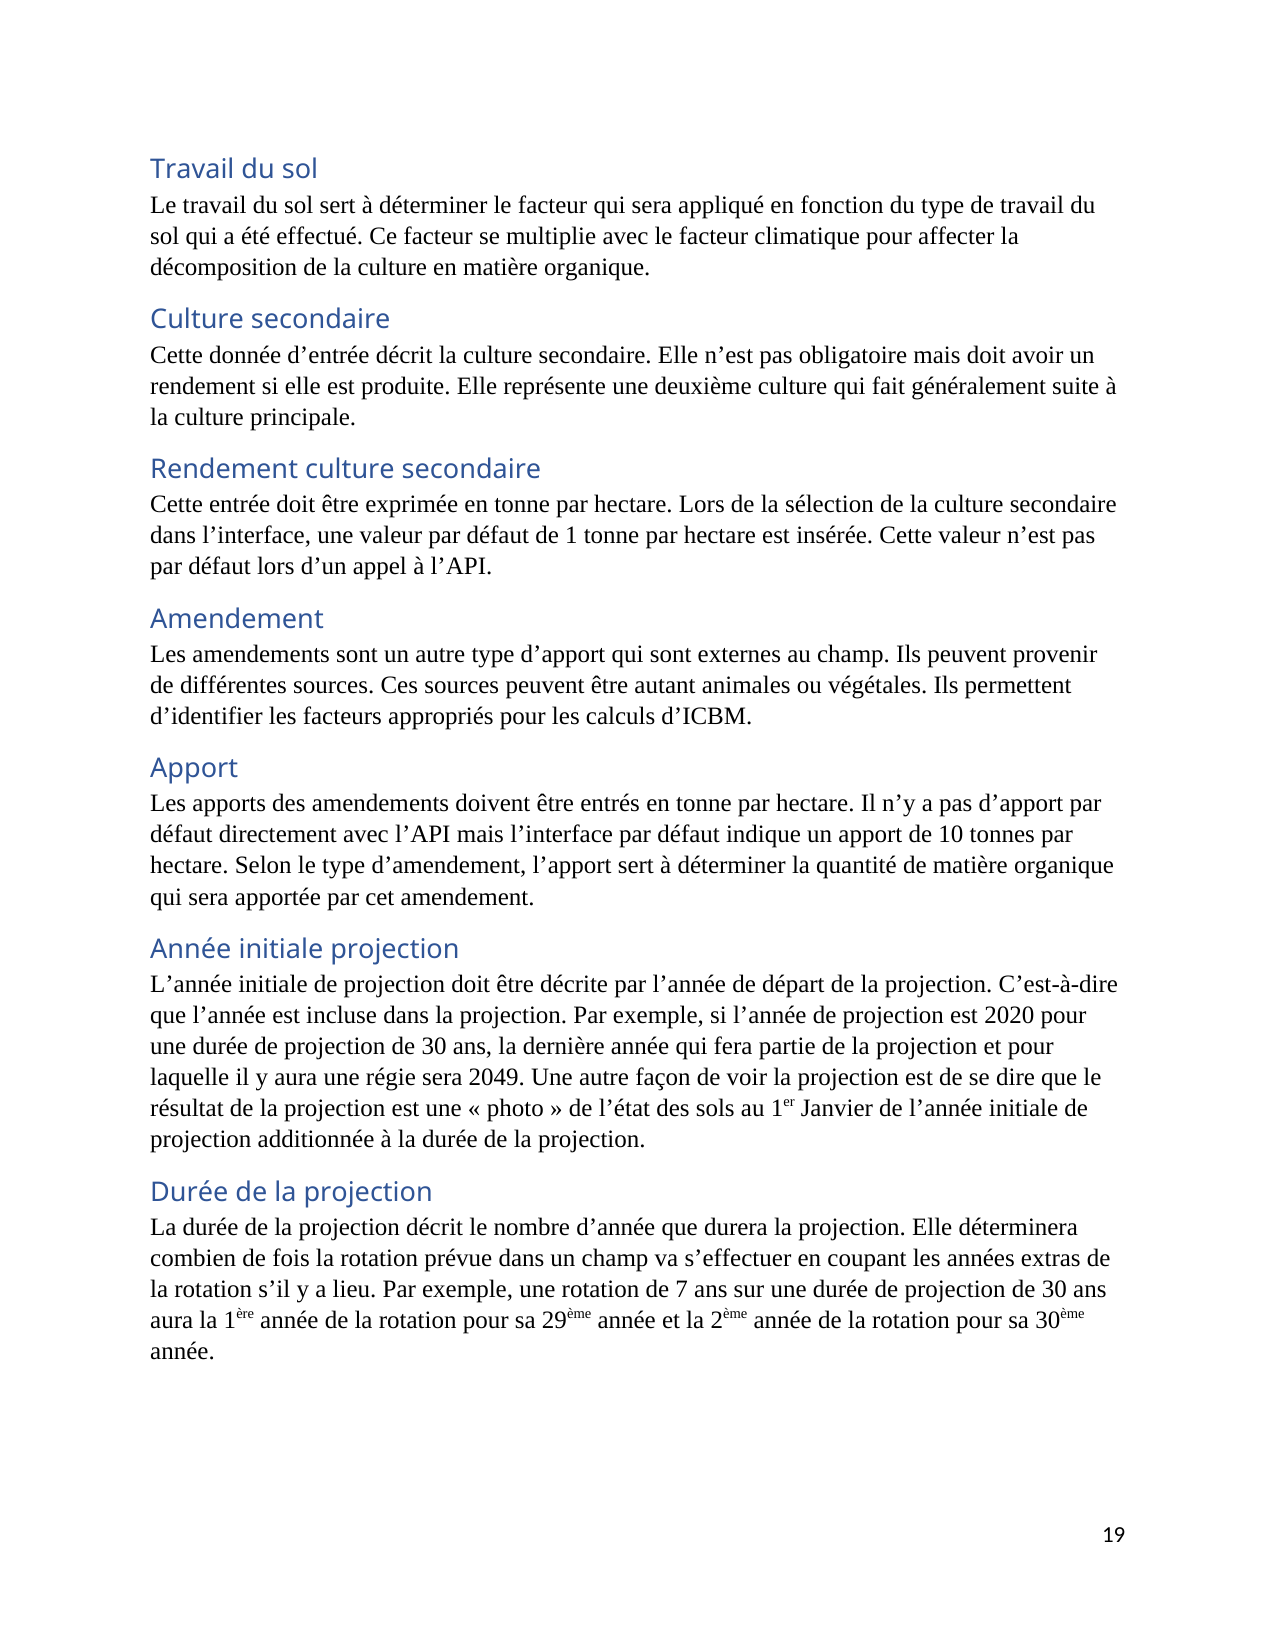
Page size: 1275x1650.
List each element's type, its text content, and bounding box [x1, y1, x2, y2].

subtitle Rendement culture secondaire [150, 449, 1125, 486]
subtitle Travail du sol [150, 150, 1125, 187]
subtitle Amendement [150, 599, 1125, 636]
text Cette donnée d’entrée décrit la culture secondaire. Elle n’est pas obligatoire mais doit avoir un rendement si elle est produite. Elle représente une deuxième culture qui fait généralement suite à la culture principale. [150, 340, 1125, 431]
text La durée de la projection décrit le nombre d’année que durera la projection. Elle déterminera combien de fois la rotation prévue dans un champ va s’effectuer en coupant les années extras de la rotation s’il y a lieu. Par exemple, une rotation de 7 ans sur une durée de projection de 30 ans aura la 1ère année de la rotation pour sa 29ème année et la 2ème année de la rotation pour sa 30ème année. [150, 1212, 1125, 1365]
subtitle Année initiale projection [150, 929, 1125, 966]
text Cette entrée doit être exprimée en tonne par hectare. Lors de la sélection de la culture secondaire dans l’interface, une valeur par défaut de 1 tonne par hectare est insérée. Cette valeur n’est pas par défaut lors d’un appel à l’API. [150, 489, 1125, 580]
subtitle Apport [150, 749, 1125, 786]
text Le travail du sol sert à déterminer le facteur qui sera appliqué en fonction du type de travail du sol qui a été effectué. Ce facteur se multiplie avec le facteur climatique pour affecter la décomposition de la culture en matière organique. [150, 190, 1125, 281]
text L’année initiale de projection doit être décrite par l’année de départ de la projection. C’est-à-dire que l’année est incluse dans la projection. Par exemple, si l’année de projection est 2020 pour une durée de projection de 30 ans, la dernière année qui fera partie de la projection et pour laquelle il y aura une régie sera 2049. Une autre façon de voir la projection est de se dire que le résultat de la projection est une « photo » de l’état des sols au 1er Janvier de l’année initiale de projection additionnée à la durée de la projection. [150, 969, 1125, 1153]
text Les apports des amendements doivent être entrés en tonne par hectare. Il n’y a pas d’apport par défaut directement avec l’API mais l’interface par défaut indique un apport de 10 tonnes par hectare. Selon le type d’amendement, l’apport sert à déterminer la quantité de matière organique qui sera apportée par cet amendement. [150, 788, 1125, 910]
subtitle Culture secondaire [150, 300, 1125, 337]
subtitle Durée de la projection [150, 1172, 1125, 1209]
text Les amendements sont un autre type d’apport qui sont externes au champ. Ils peuvent provenir de différentes sources. Ces sources peuvent être autant animales ou végétales. Ils permettent d’identifier les facteurs appropriés pour les calculs d’ICBM. [150, 639, 1125, 730]
